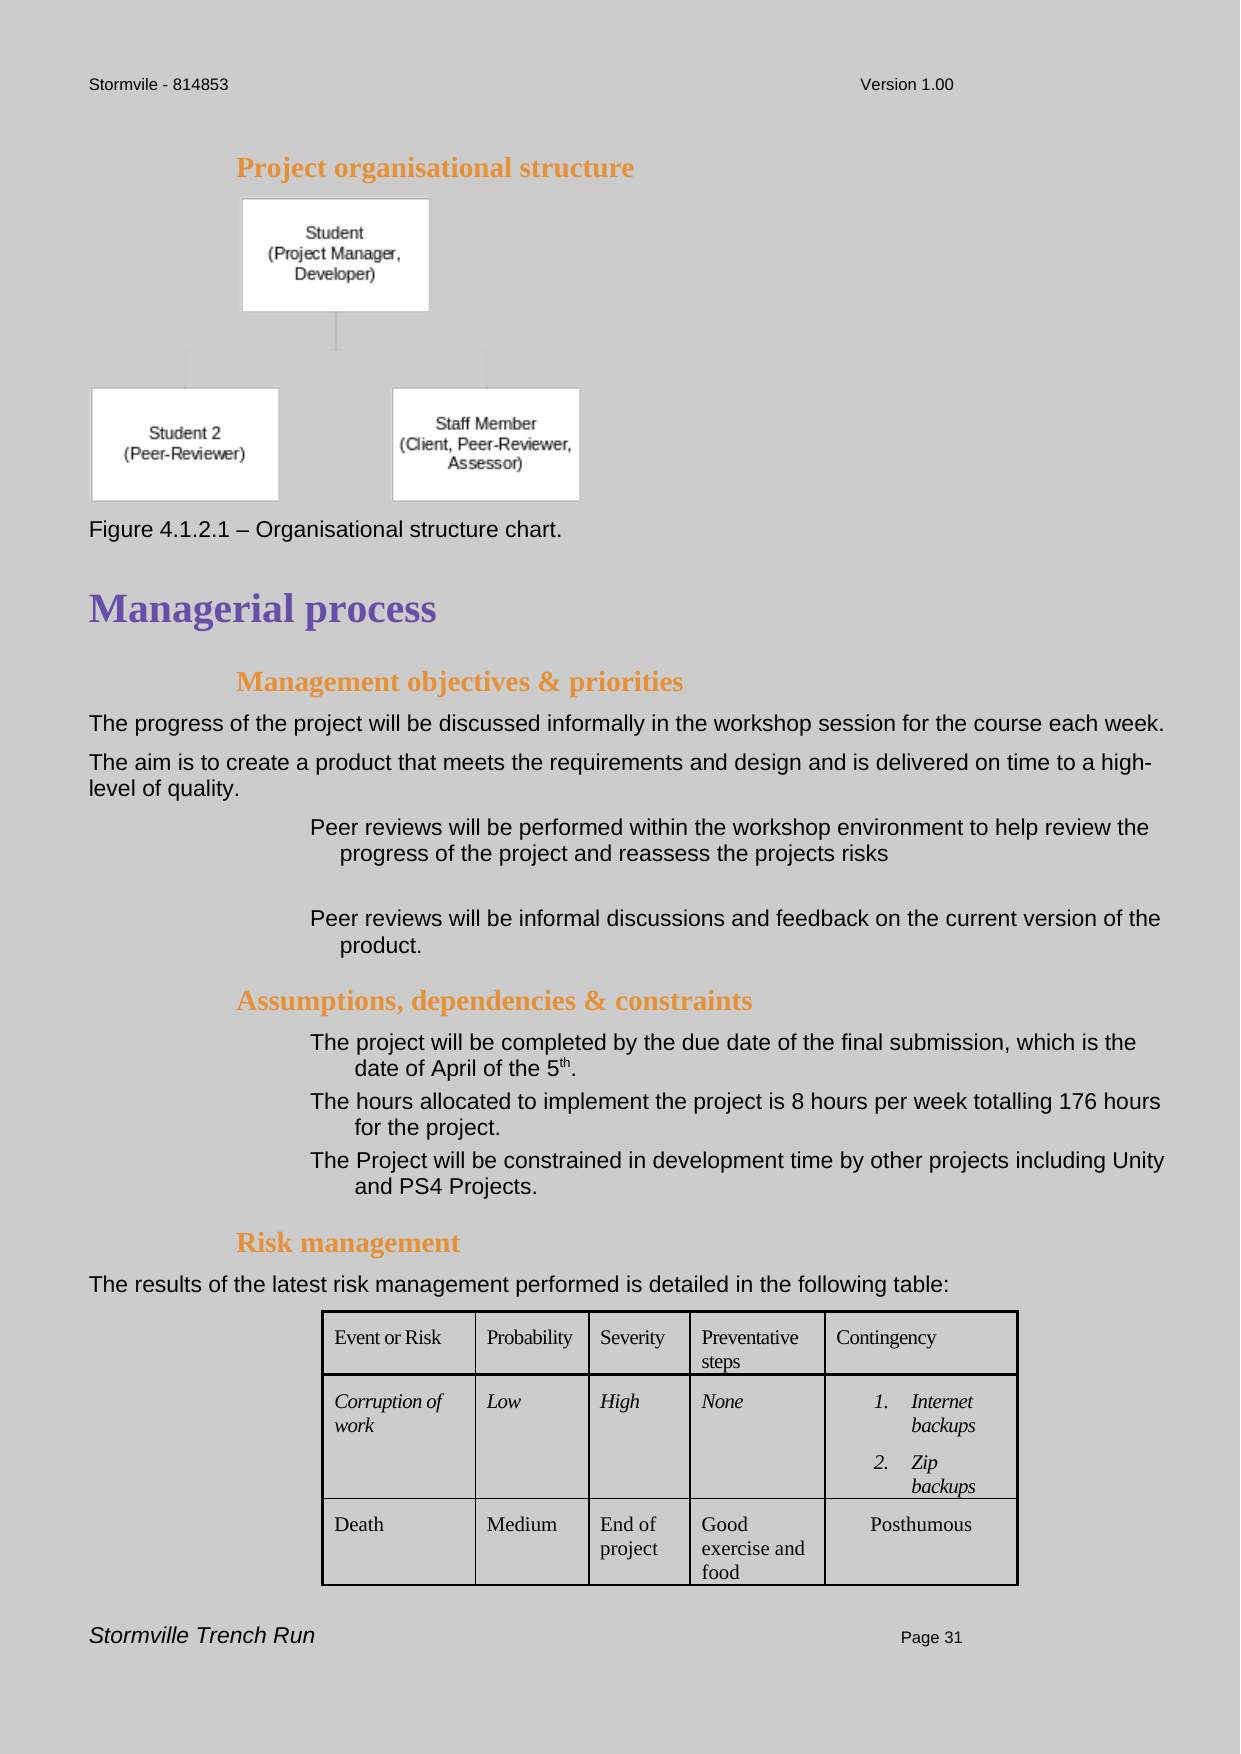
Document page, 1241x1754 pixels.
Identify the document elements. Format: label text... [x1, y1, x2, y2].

table_cell Internet backups Zip backups [826, 1376, 1016, 1498]
table_cell Good exercise and food [691, 1499, 824, 1584]
table_cell Death [324, 1499, 475, 1584]
subtitle Risk management [236, 1225, 1166, 1258]
table_header Probability [476, 1313, 588, 1373]
text The results of the latest risk management performed is detailed in the following table: [88, 1271, 1166, 1297]
subtitle Managerial process [88, 583, 1166, 631]
list The Project will be constrained in development time by other projects including Unity and PS4 Projects. [310, 1147, 1166, 1200]
table_cell Low [476, 1376, 588, 1498]
table_cell End of project [590, 1499, 689, 1584]
text Figure 4.1.2.1 – Organisational structure chart. [88, 516, 1166, 542]
text Peer reviews will be performed within the workshop environment to help review the progress of the project and reassess the projects risks [310, 814, 1166, 866]
table_header Preventative steps [691, 1313, 824, 1373]
table_cell None [691, 1376, 824, 1498]
text The aim is to create a product that meets the requirements and design and is delivered on time to a high-level of quality. [88, 748, 1166, 801]
table_header Event or Risk [324, 1313, 475, 1373]
subtitle Project organisational structure [236, 150, 1166, 183]
table_cell Posthumous [826, 1499, 1016, 1584]
table_cell Medium [476, 1499, 588, 1584]
table_header Contingency [826, 1313, 1016, 1373]
list The project will be completed by the due date of the final submission, which is the date of April of the 5th. [310, 1029, 1166, 1082]
table_cell Corruption of work [324, 1376, 475, 1498]
list The hours allocated to implement the project is 8 hours per week totalling 176 hours for the project. [310, 1088, 1166, 1141]
text The progress of the project will be discussed informally in the workshop session for the course each week. [88, 710, 1166, 736]
subtitle Assumptions, dependencies & constraints [236, 983, 1166, 1017]
table_cell High [590, 1376, 689, 1498]
table_header Severity [590, 1313, 689, 1373]
subtitle Management objectives & priorities [236, 664, 1166, 697]
text Peer reviews will be informal discussions and feedback on the current version of the product. [310, 905, 1166, 958]
